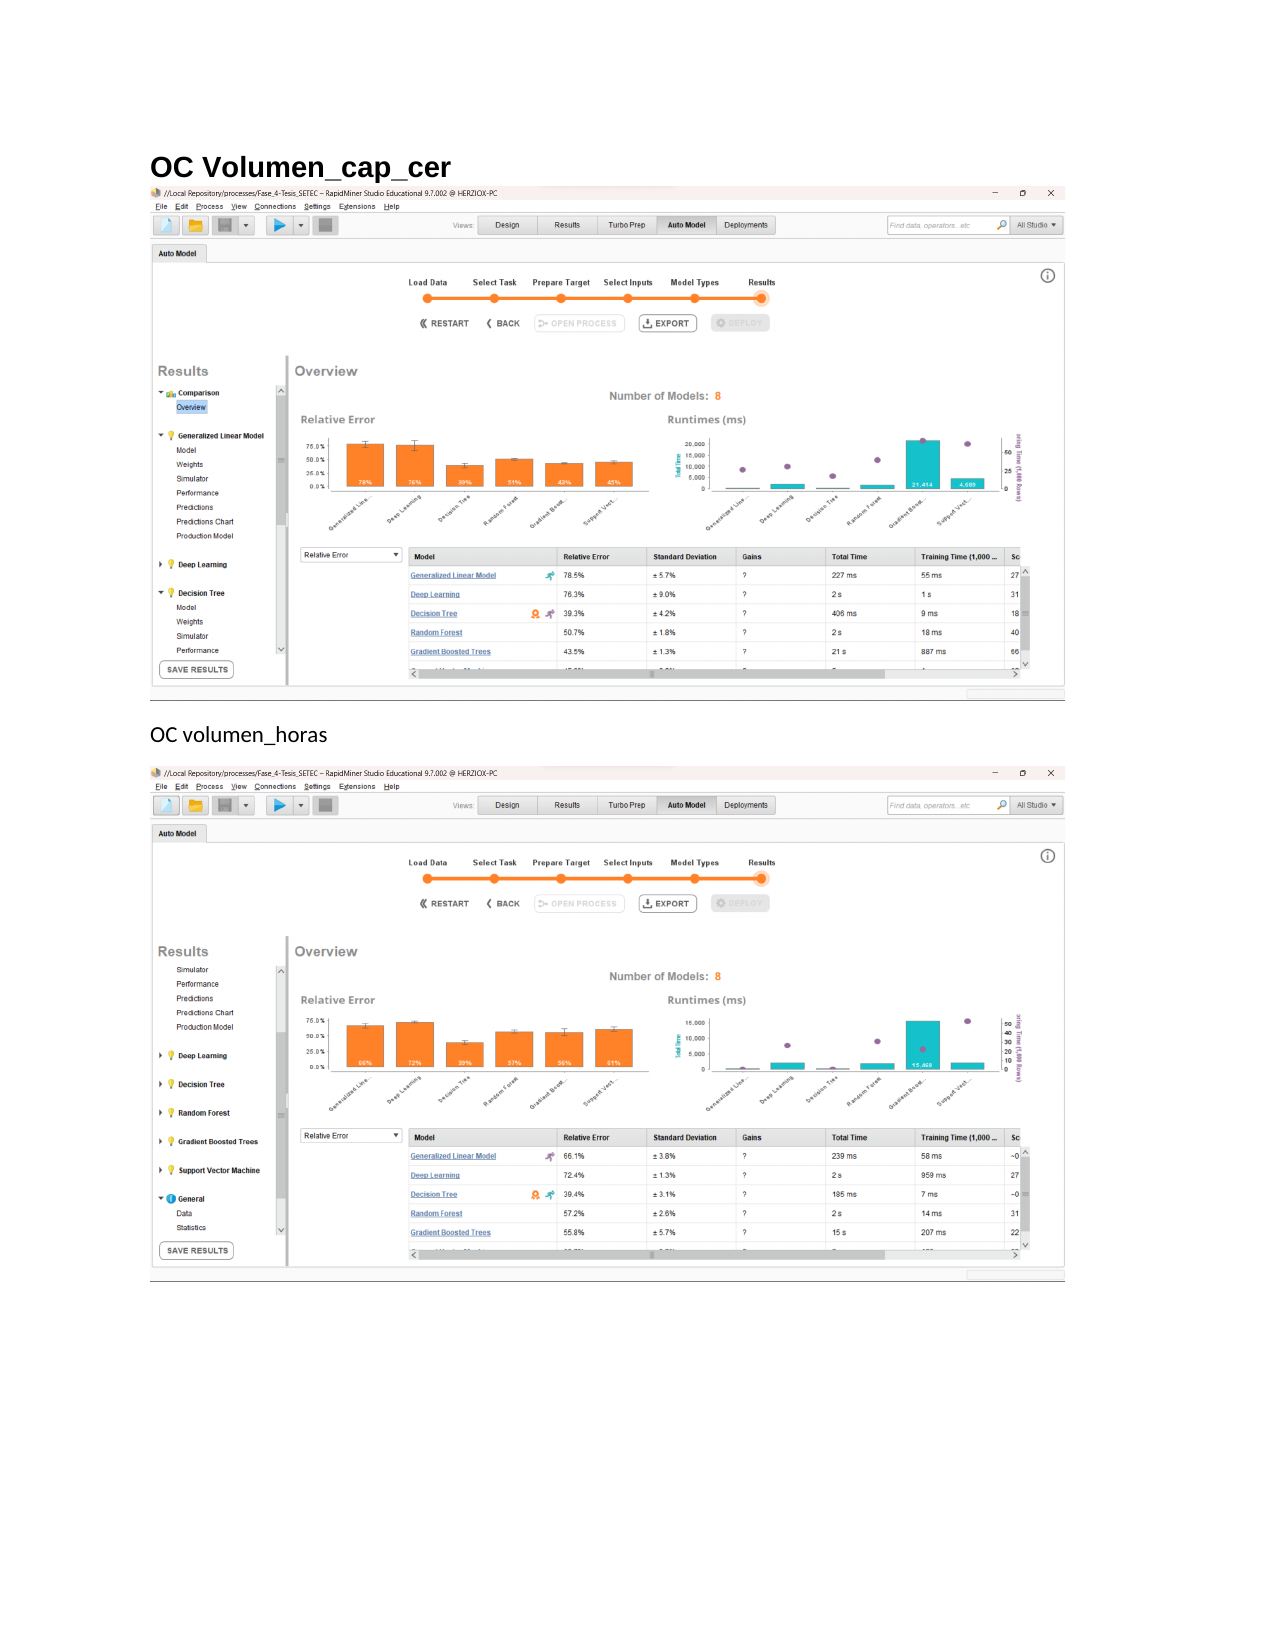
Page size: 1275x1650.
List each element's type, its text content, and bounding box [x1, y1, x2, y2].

subtitle OC Volumen_cap_cer [150, 150, 1125, 183]
picture [150, 186, 1066, 701]
picture [150, 766, 1066, 1282]
text OC volumen_horas [150, 720, 1125, 748]
